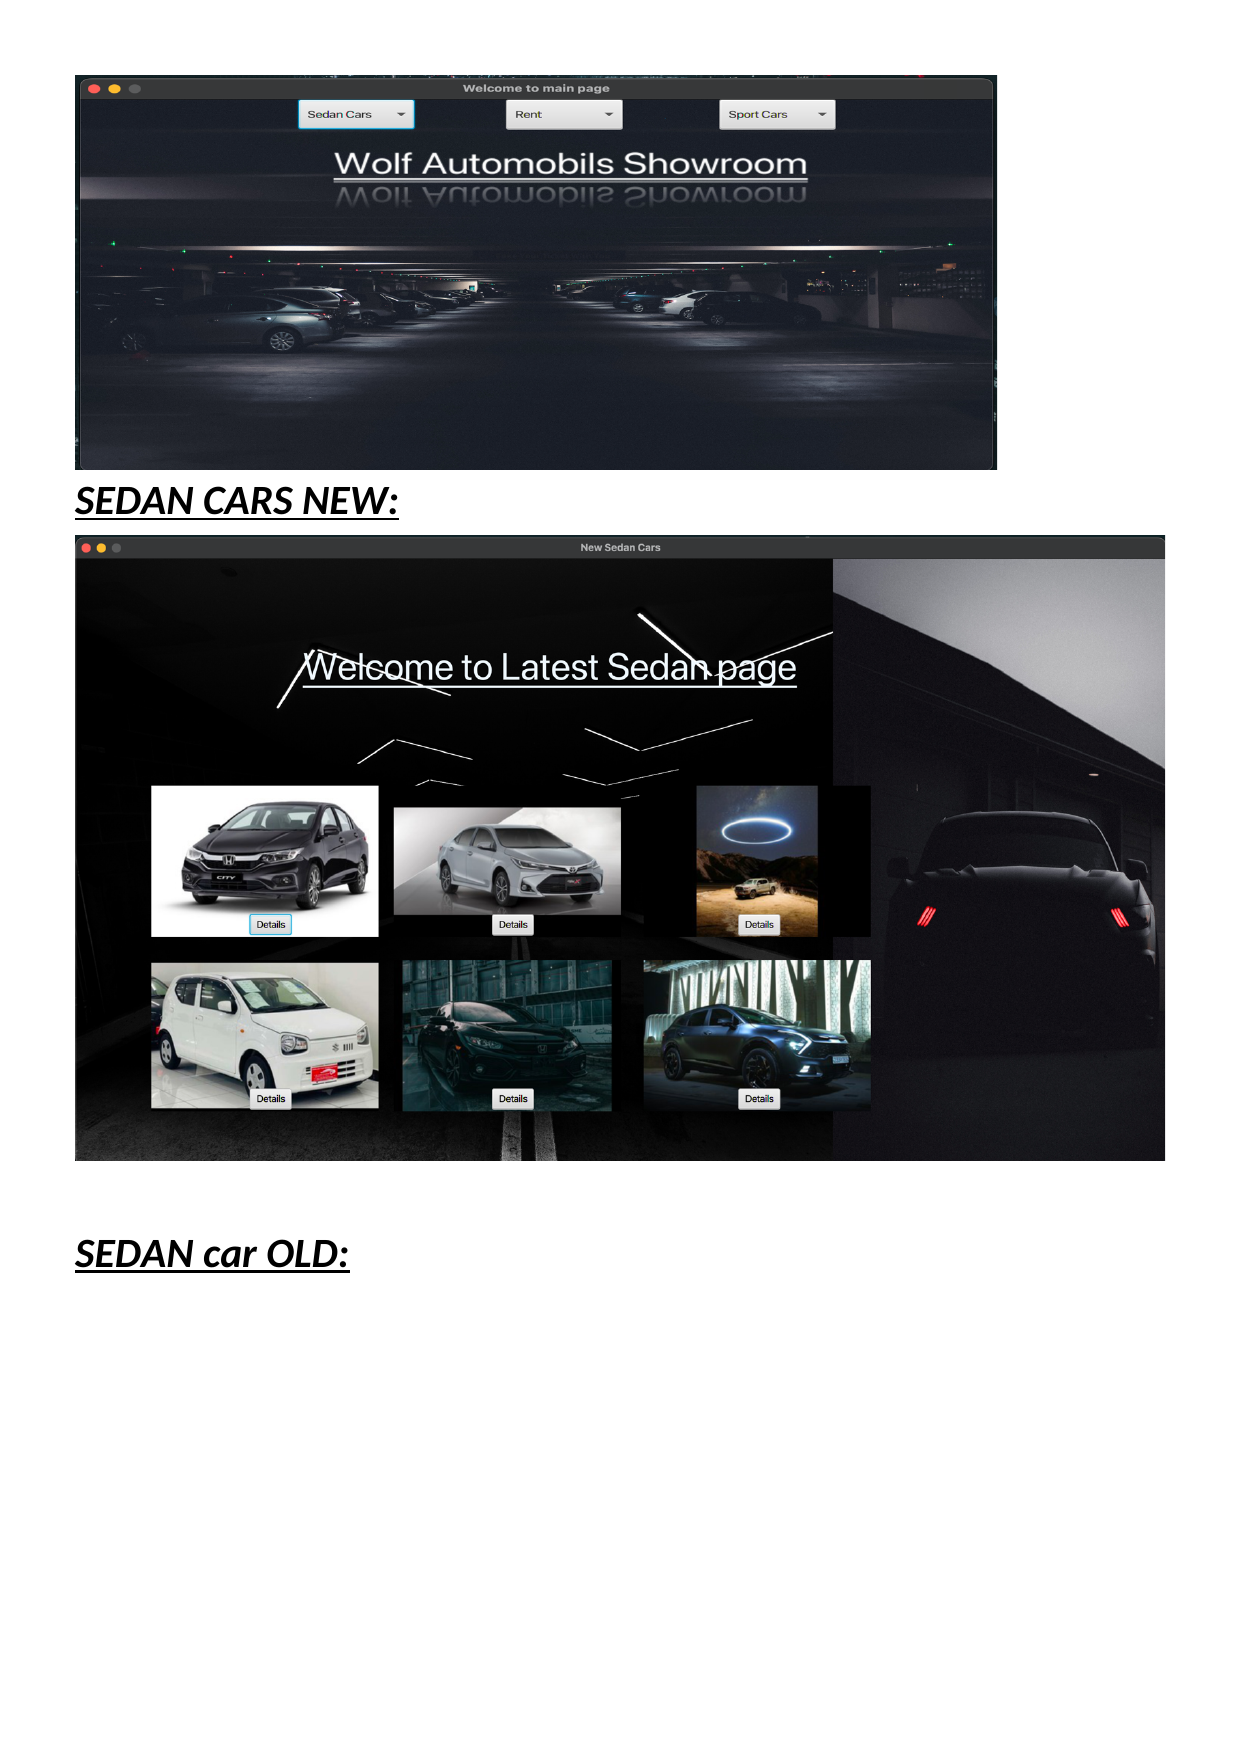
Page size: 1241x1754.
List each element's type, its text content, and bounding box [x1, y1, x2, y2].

picture [75, 75, 998, 470]
text SEDAN CARS NEW: [75, 474, 1165, 525]
picture [75, 535, 1166, 1161]
text SEDAN car OLD: [75, 1227, 1165, 1277]
